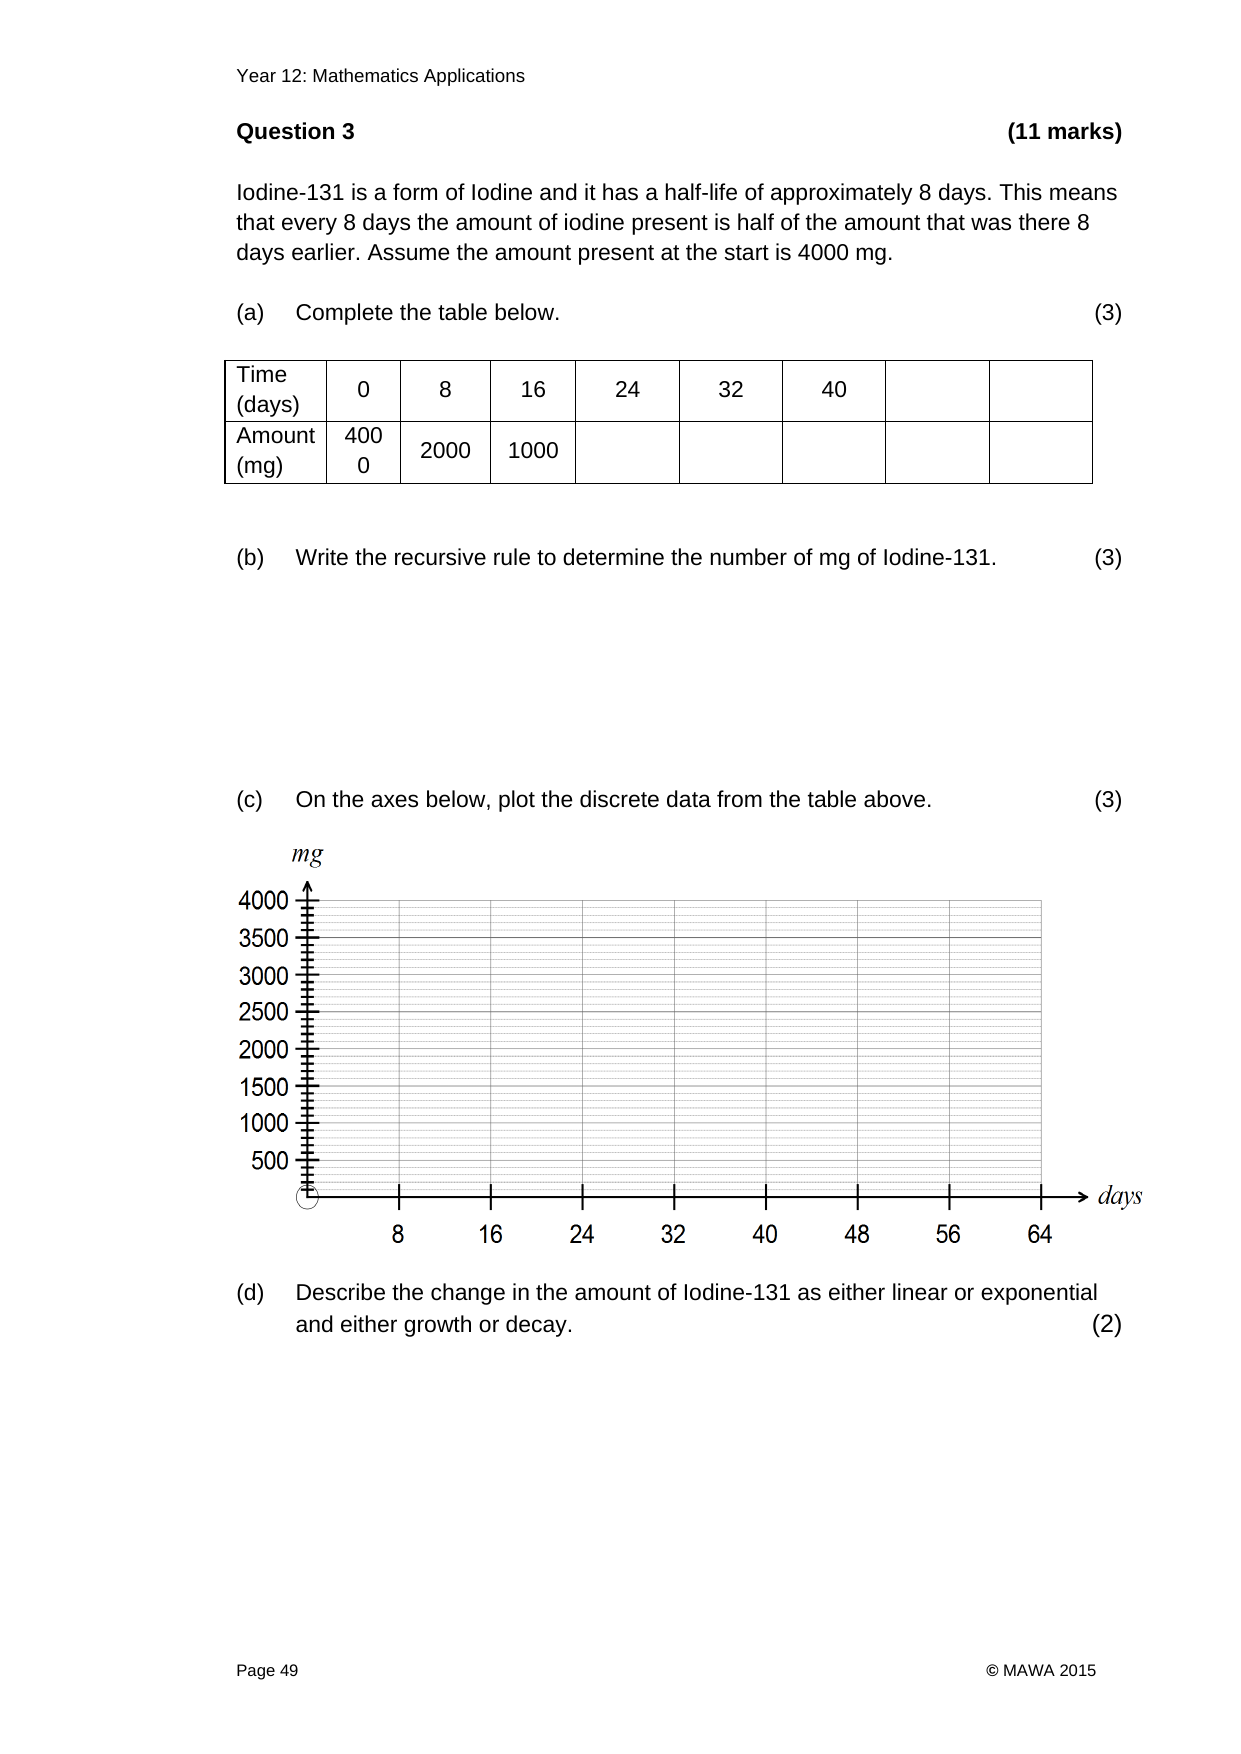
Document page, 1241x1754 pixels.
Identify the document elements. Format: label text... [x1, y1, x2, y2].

text (b) Write the recursive rule to determine the number of mg of Iodine-131. (3) [236, 544, 1122, 571]
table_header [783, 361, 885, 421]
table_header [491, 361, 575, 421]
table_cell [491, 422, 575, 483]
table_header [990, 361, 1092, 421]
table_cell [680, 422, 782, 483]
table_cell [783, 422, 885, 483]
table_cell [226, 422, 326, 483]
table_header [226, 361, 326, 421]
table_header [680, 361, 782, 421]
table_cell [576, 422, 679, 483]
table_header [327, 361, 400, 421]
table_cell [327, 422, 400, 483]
text (c) On the axes below, plot the discrete data from the table above. (3) [236, 786, 1122, 812]
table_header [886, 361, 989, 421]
text (d) Describe the change in the amount of Iodine-131 as either linear or exponential and either growth or decay. (2) [236, 1278, 1122, 1371]
picture [236, 846, 1144, 1245]
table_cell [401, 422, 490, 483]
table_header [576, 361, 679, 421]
text (a) Complete the table below. (3) [236, 299, 1122, 326]
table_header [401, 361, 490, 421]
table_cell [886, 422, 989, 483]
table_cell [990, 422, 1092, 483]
text Iodine-131 is a form of Iodine and it has a half-life of approximately 8 days. This means that every 8 days the amount of iodine present is half of the amount that was there 8 days earlier. Assume the amount present at the start is 4000 mg. [236, 178, 1122, 265]
text Question 3 (11 marks) [236, 118, 1122, 144]
